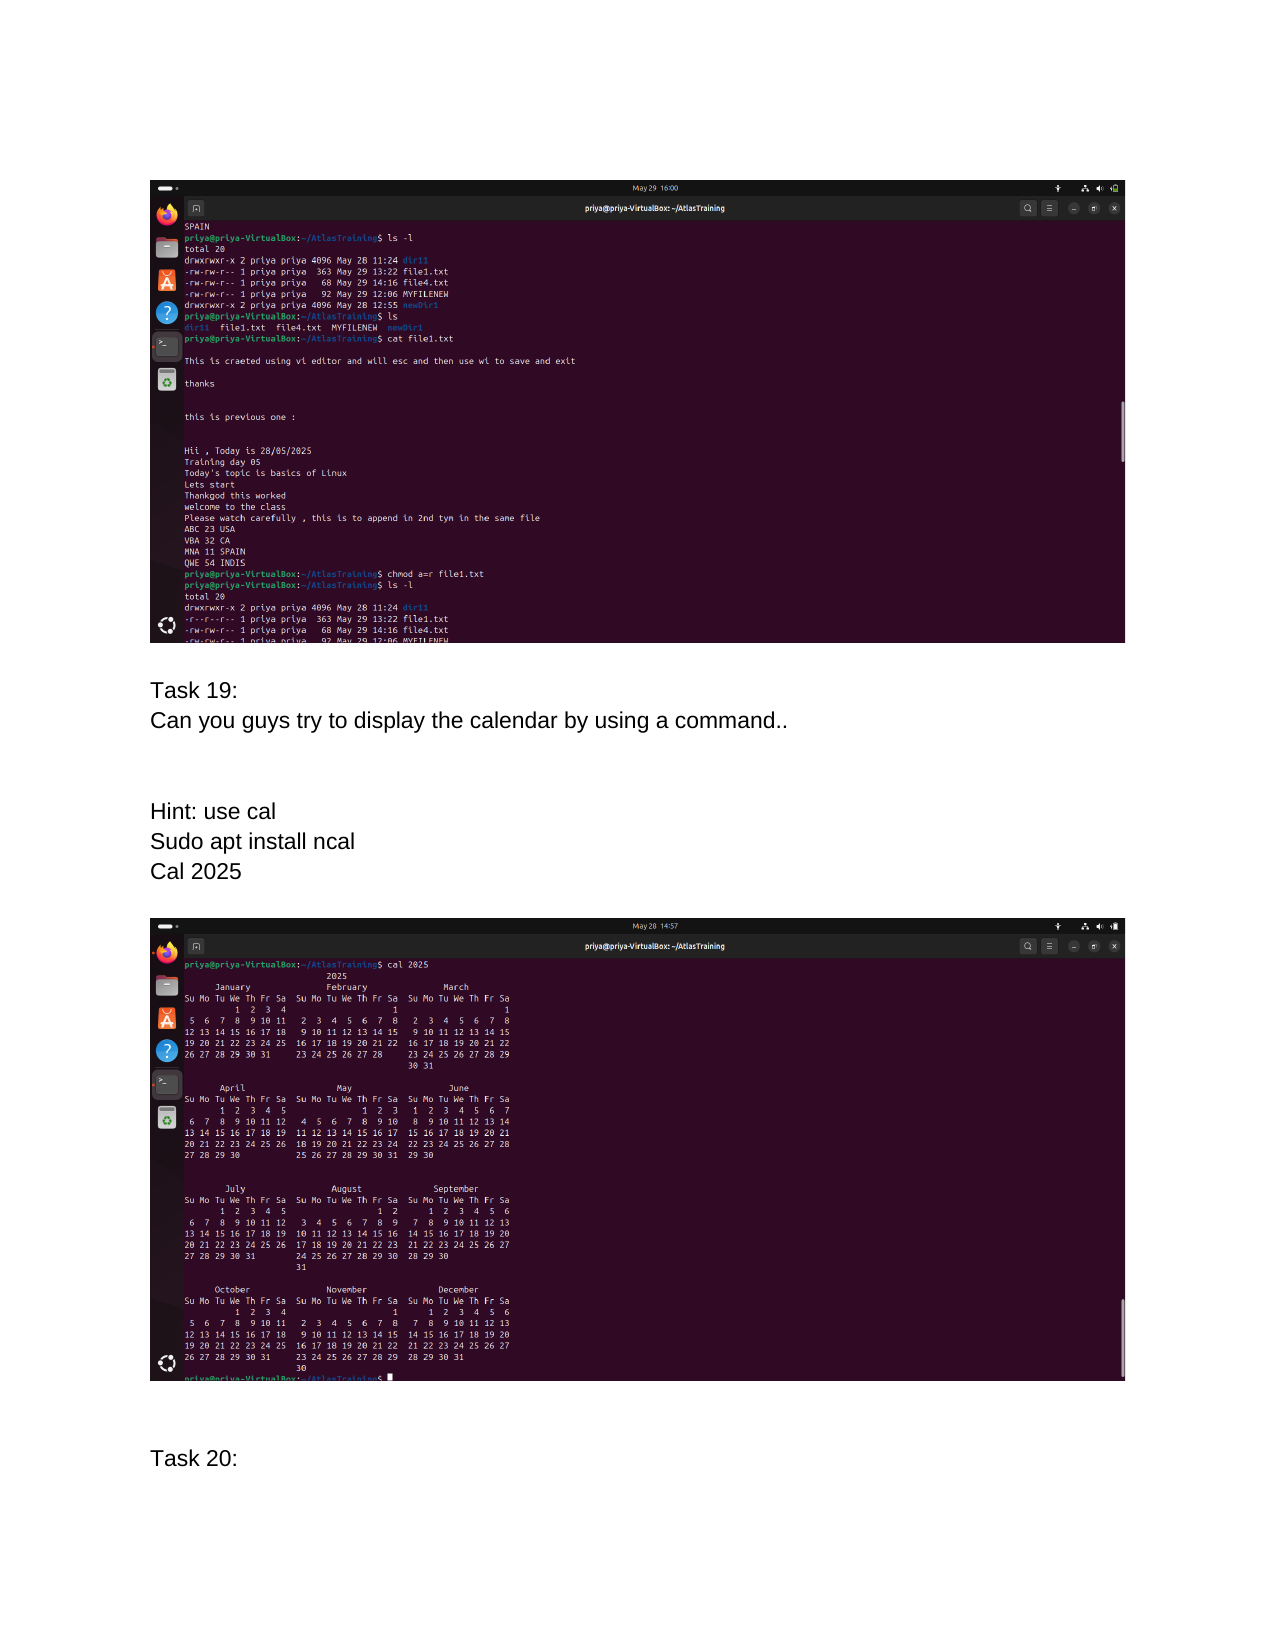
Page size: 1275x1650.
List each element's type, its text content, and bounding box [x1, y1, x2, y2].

text Hint: use cal Sudo apt install ncal [150, 798, 1125, 854]
text Task 20: [150, 1445, 1125, 1472]
picture [150, 918, 1125, 1381]
text Can you guys try to display the calendar by using a command.. [150, 707, 1125, 733]
text Cal 2025 [150, 858, 1125, 884]
text Task 19: [150, 677, 1125, 703]
picture [150, 180, 1125, 643]
